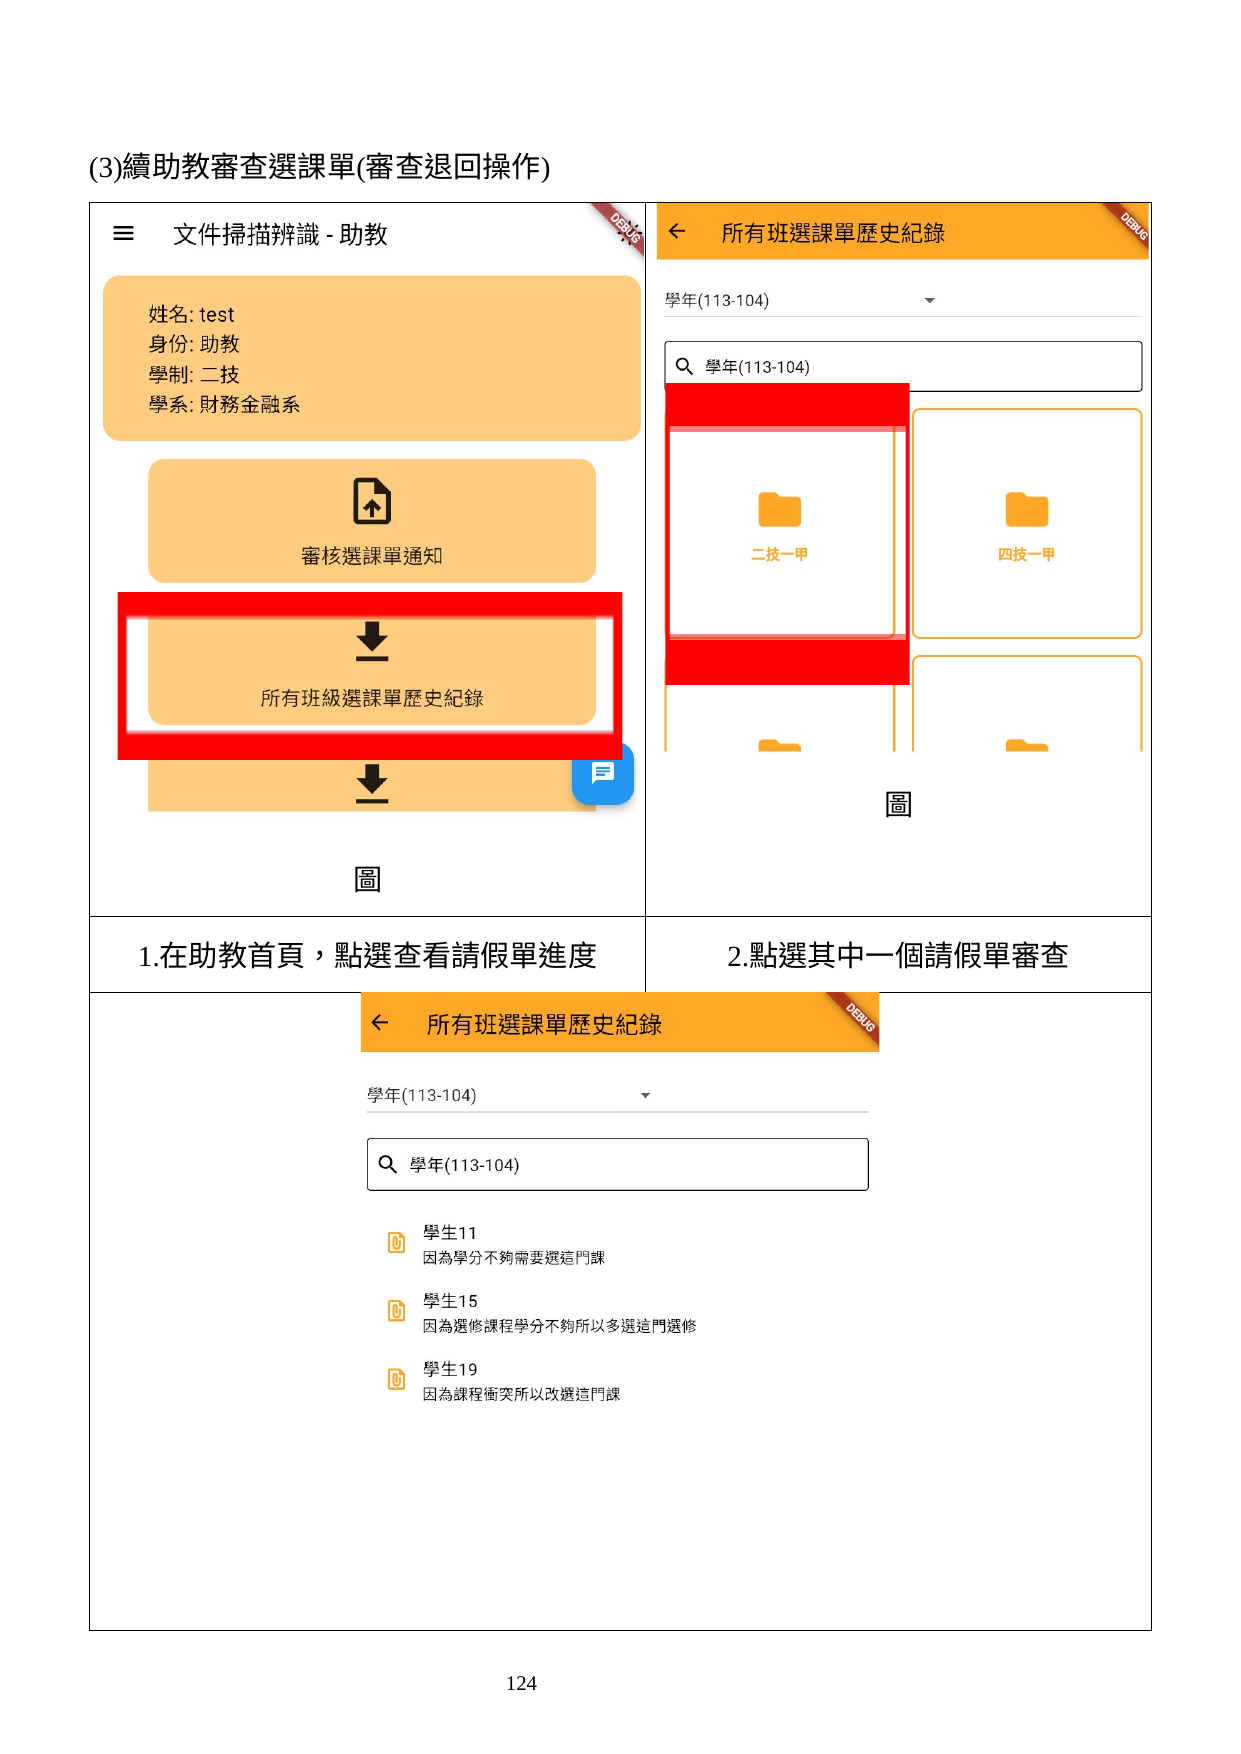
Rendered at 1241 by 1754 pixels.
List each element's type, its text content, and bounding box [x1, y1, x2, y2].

text (3)續助教審查選課單(審查退回操作) [89, 127, 1152, 202]
table_cell [90, 993, 1151, 1630]
table_cell 1.在助教首頁，點選查看請假單進度 [90, 917, 645, 992]
table_header 圖 [646, 203, 1151, 916]
table_cell 2.點選其中一個請假單審查 [646, 917, 1151, 992]
picture [656, 203, 1149, 762]
picture [100, 203, 644, 820]
table_header 圖 [90, 203, 645, 916]
picture [360, 992, 880, 1581]
